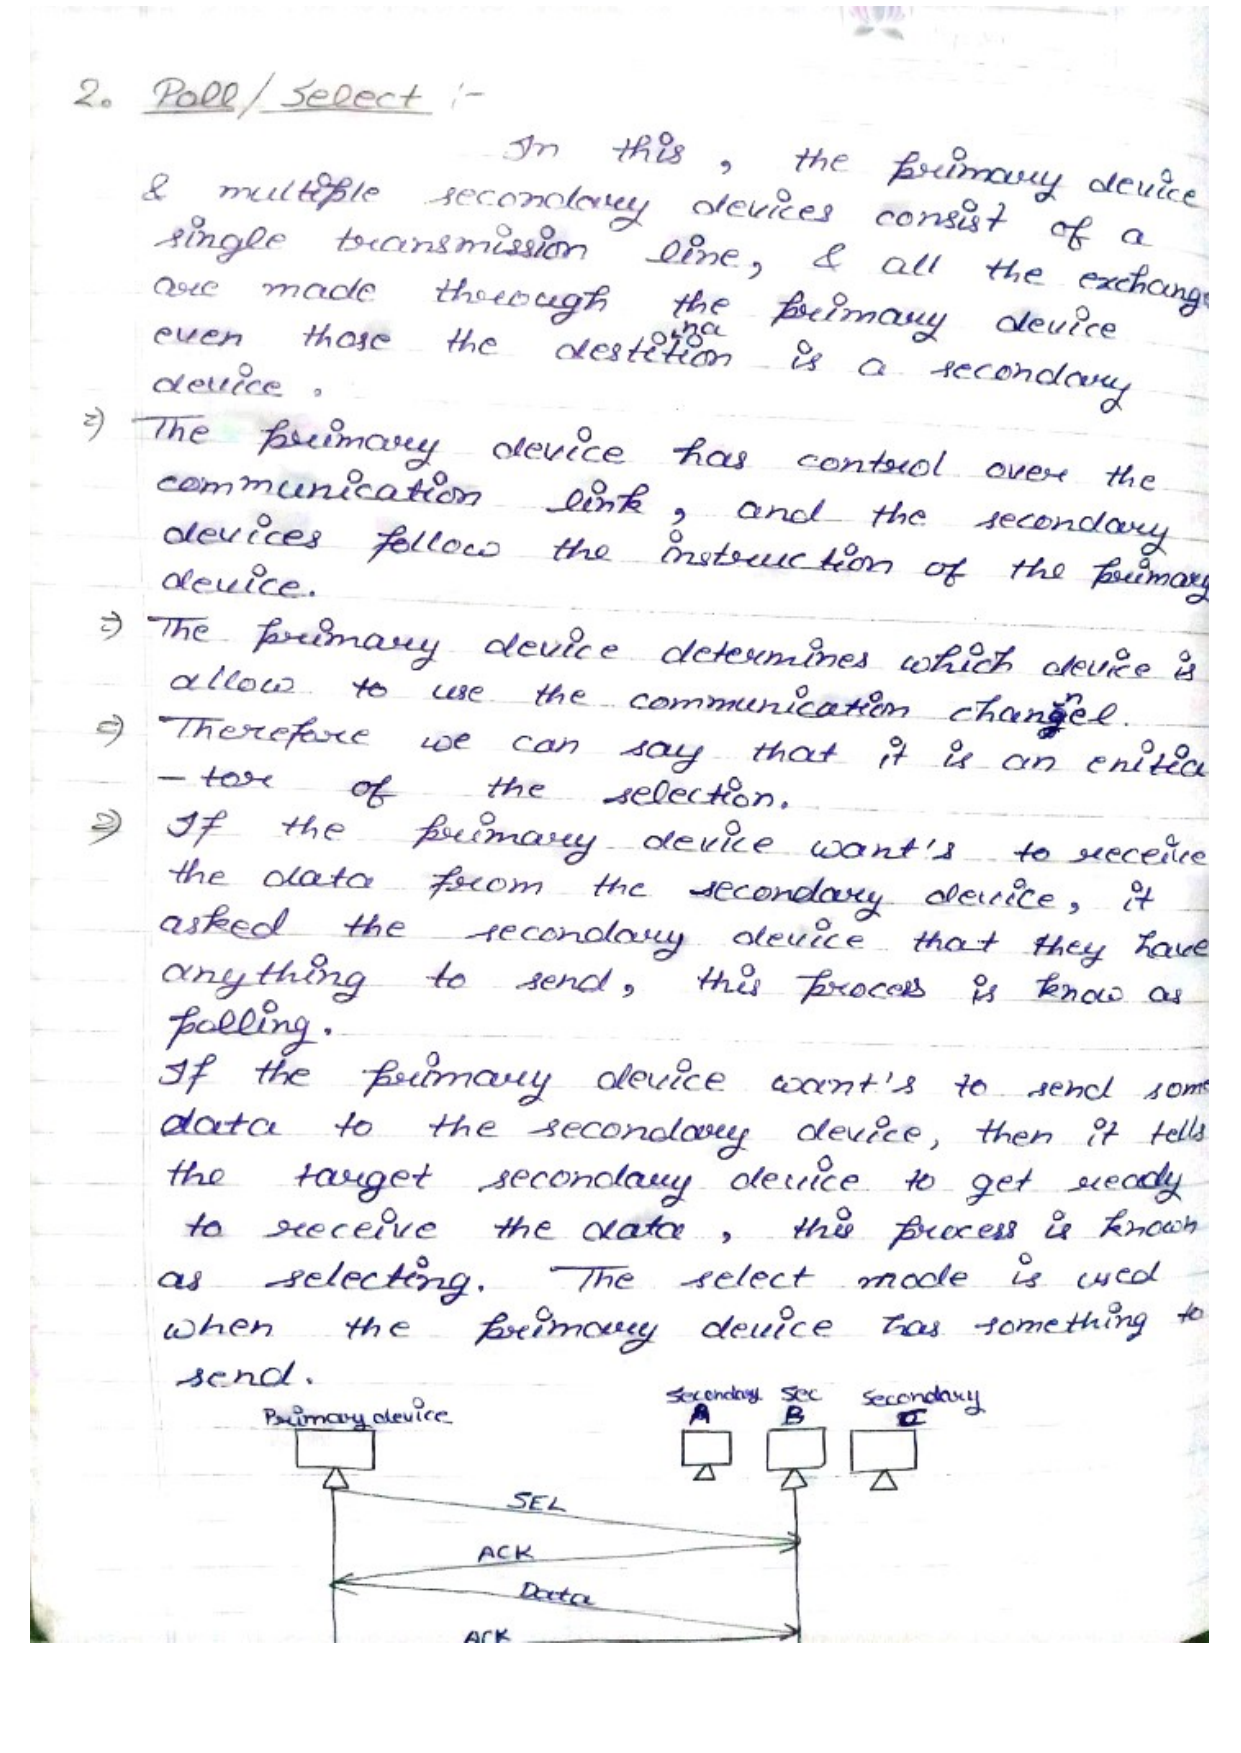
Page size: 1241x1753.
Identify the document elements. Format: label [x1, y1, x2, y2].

picture [30, 6, 1209, 1643]
